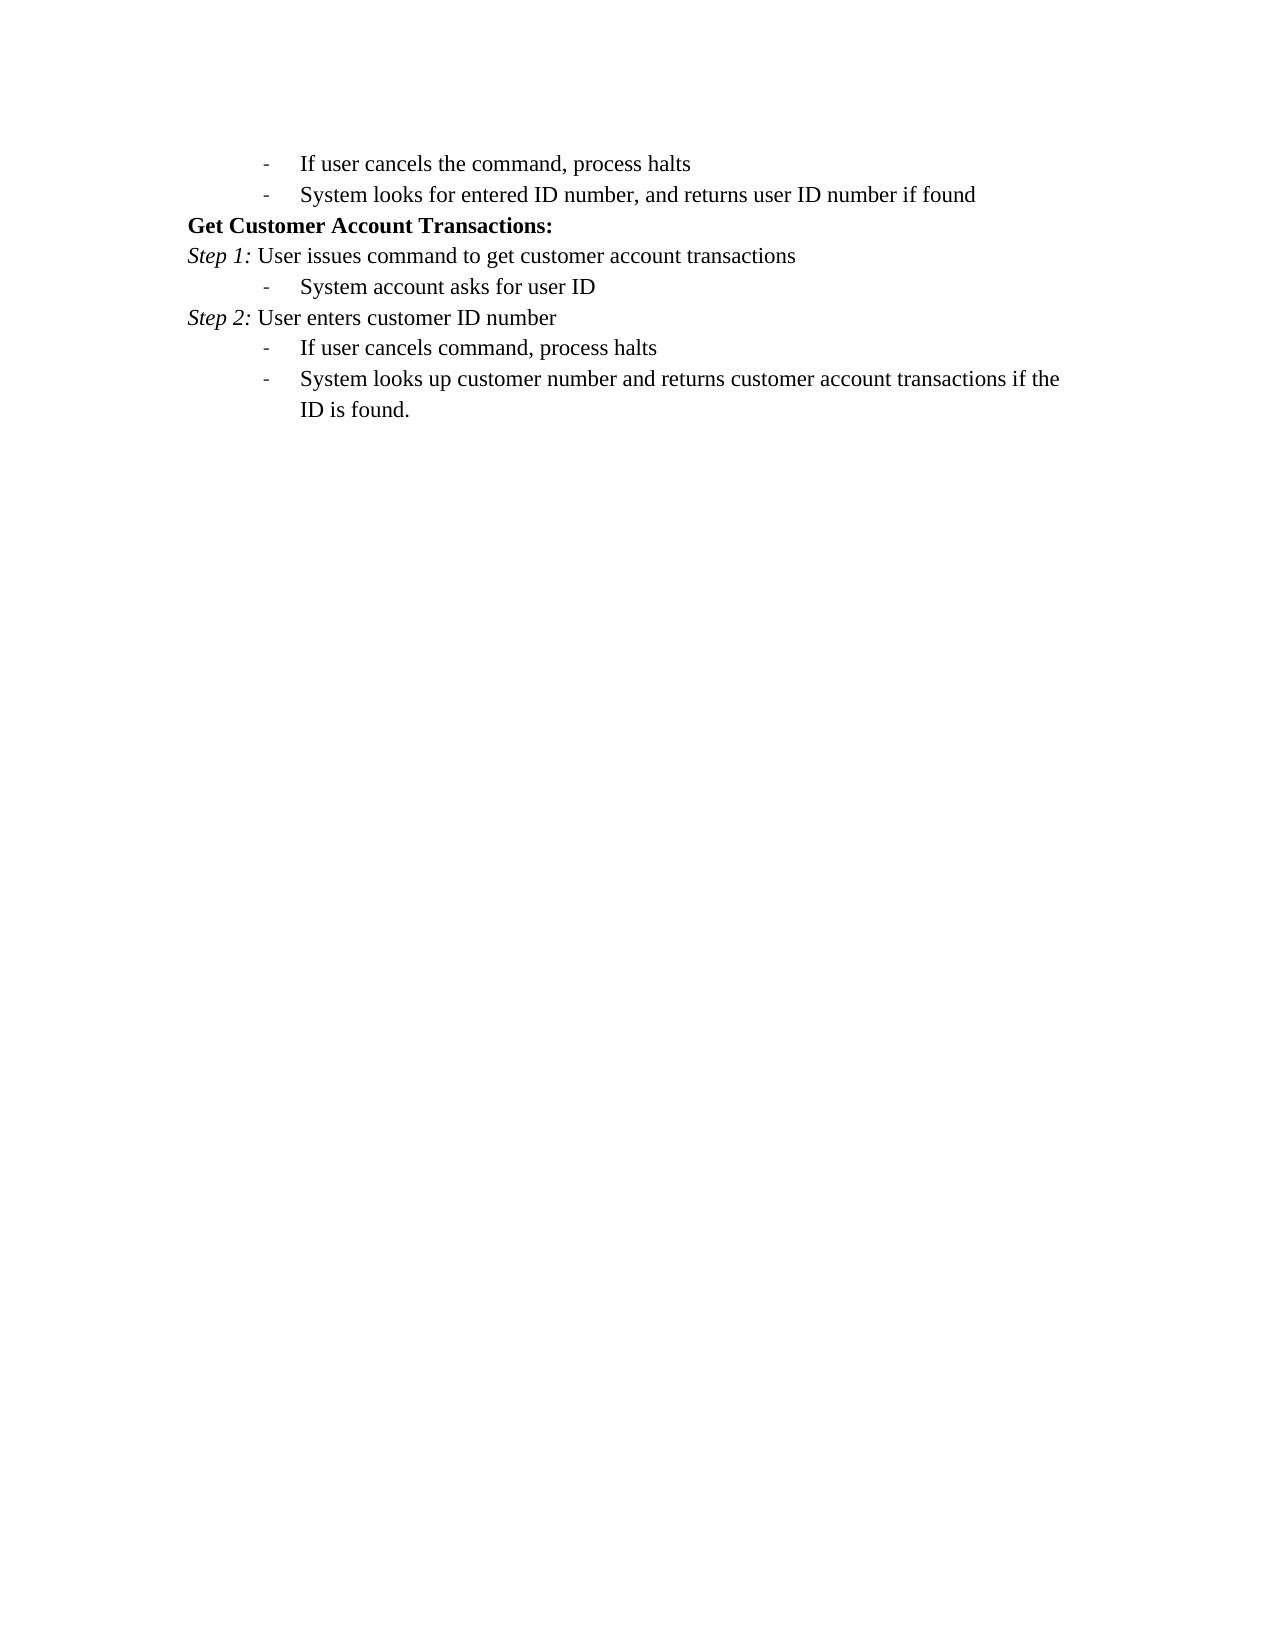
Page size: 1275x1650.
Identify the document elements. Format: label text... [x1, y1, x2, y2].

text Step 1: User issues command to get customer account transactions [187, 242, 1087, 269]
list System looks up customer number and returns customer account transactions if the ID is found. [262, 365, 1087, 422]
list System looks for entered ID number, and returns user ID number if found [262, 181, 1087, 208]
list If user cancels command, process halts [262, 334, 1087, 361]
list System account asks for user ID [262, 273, 1087, 300]
text Step 2: User enters customer ID number [187, 304, 1087, 330]
list If user cancels the command, process halts [262, 150, 1087, 177]
text Get Customer Account Transactions: [187, 212, 1087, 239]
